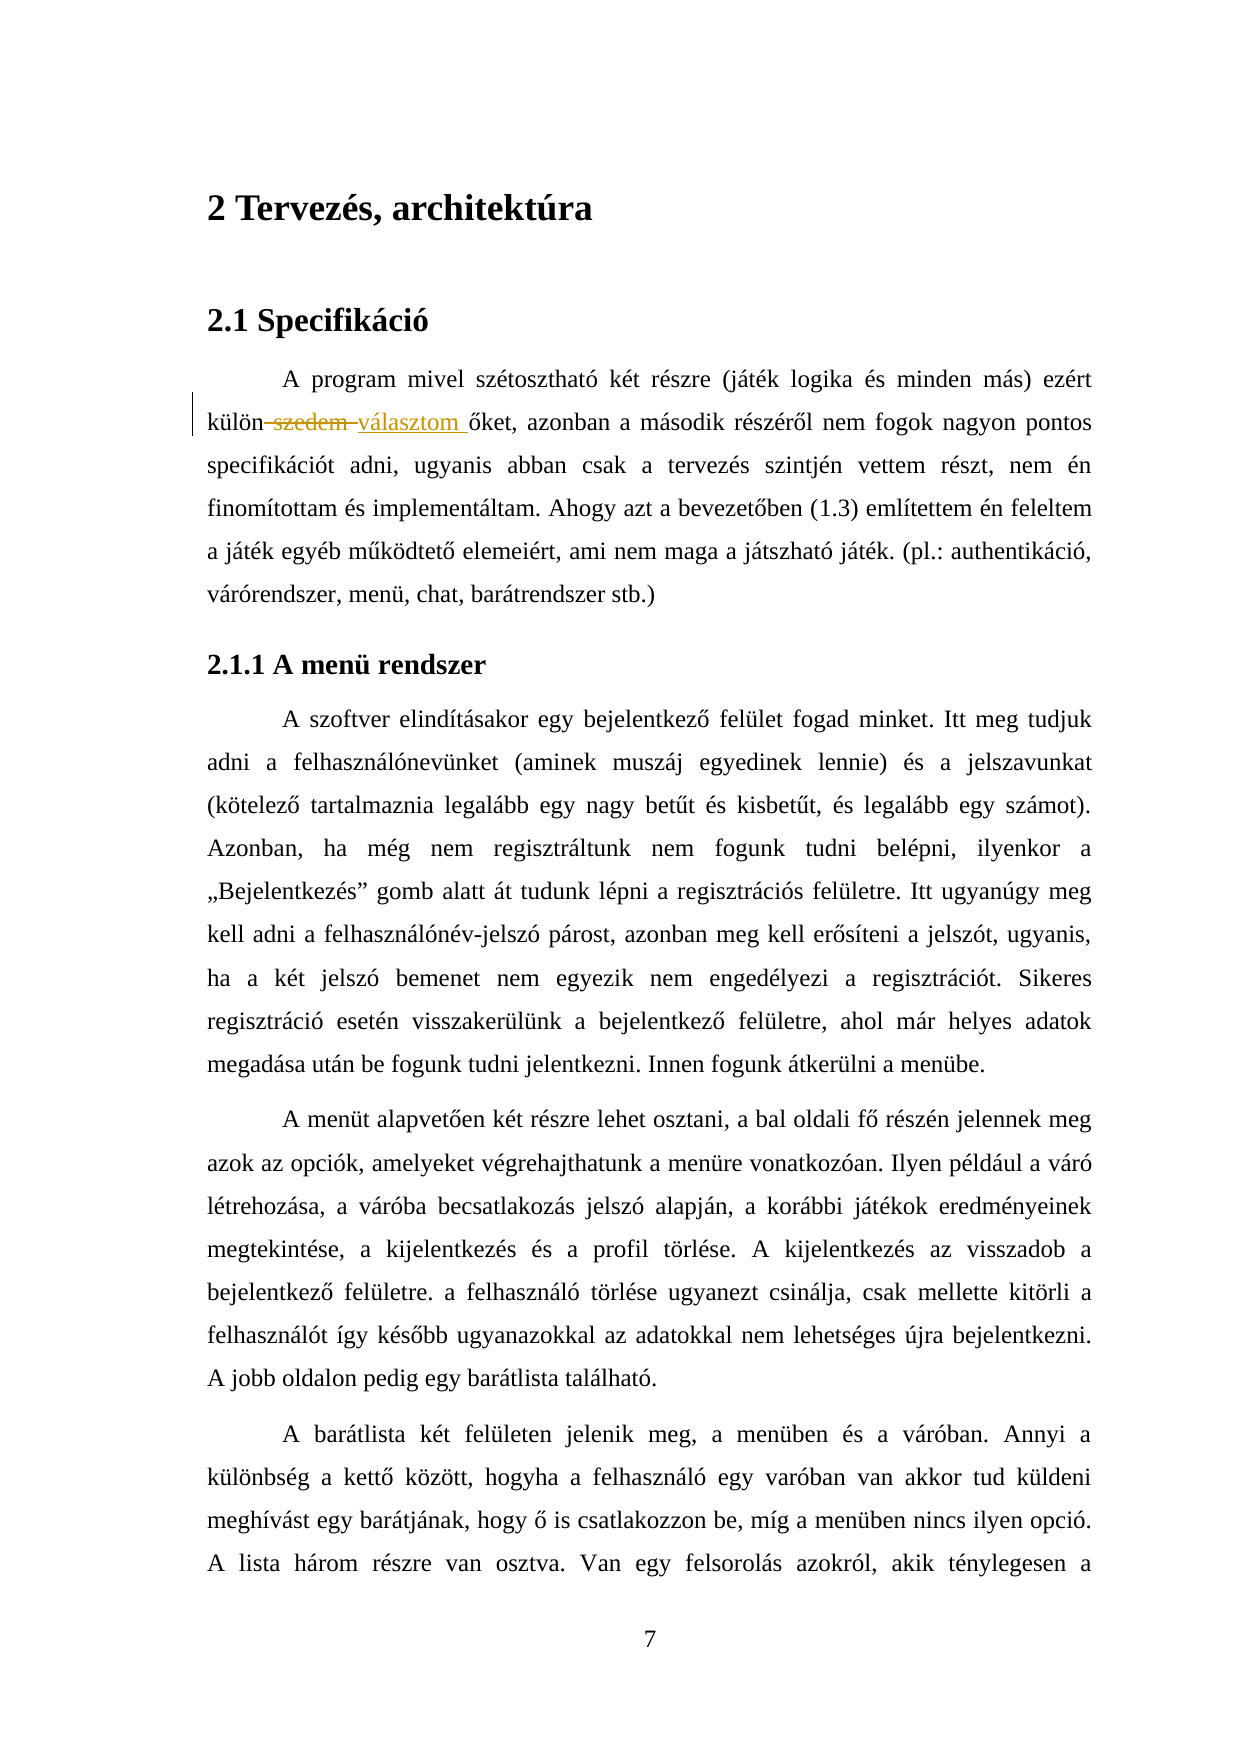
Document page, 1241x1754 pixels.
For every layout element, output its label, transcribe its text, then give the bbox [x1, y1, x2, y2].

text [207, 1419, 1092, 1577]
text A menüt alapvetően két részre lehet osztani, a bal oldali fő részén jelennek meg azok az opciók, amelyeket végrehajthatunk a menüre vonatkozóan. Ilyen például a váró létrehozása, a váróba becsatlakozás jelszó alapján, a korábbi játékok eredményeinek megtekintése, a kijelentkezés és a profil törlése. A kijelentkezés az visszadob a bejelentkező felületre. a felhasználó törlése ugyanezt csinálja, csak mellette kitörli a felhasználót így később ugyanazokkal az adatokkal nem lehetséges újra bejelentkezni. A jobb oldalon pedig egy barátlista található. [207, 1104, 1092, 1392]
subtitle Tervezés, architektúra [207, 185, 1092, 228]
subtitle Specifikáció [207, 300, 1092, 338]
subtitle A menü rendszer [207, 647, 1092, 681]
text A szoftver elindításakor egy bejelentkező felület fogad minket. Itt meg tudjuk adni a felhasználónevünket (aminek muszáj egyedinek lennie) és a jelszavunkat (kötelező tartalmaznia legalább egy nagy betűt és kisbetűt, és legalább egy számot). Azonban, ha még nem regisztráltunk nem fogunk tudni belépni, ilyenkor a „Bejelentkezés” gomb alatt át tudunk lépni a regisztrációs felületre. Itt ugyanúgy meg kell adni a felhasználónév-jelszó párost, azonban meg kell erősíteni a jelszót, ugyanis, ha a két jelszó bemenet nem egyezik nem engedélyezi a regisztrációt. Sikeres regisztráció esetén visszakerülünk a bejelentkező felületre, ahol már helyes adatok megadása után be fogunk tudni jelentkezni. Innen fogunk átkerülni a menübe. [207, 704, 1092, 1078]
text A program mivel szétosztható két részre (játék logika és minden más) ezért különőket, azonban a második részéről nem fogok nagyon pontos specifikációt adni, ugyanis abban csak a tervezés szintjén vettem részt, nem én finomítottam és implementáltam. Ahogy azt a bevezetőben (1.3) említettem én feleltem a játék egyéb működtető elemeiért, ami nem maga a játszható játék. (pl.: authentikáció, várórendszer, menü, chat, barátrendszer stb.) [207, 364, 1092, 608]
